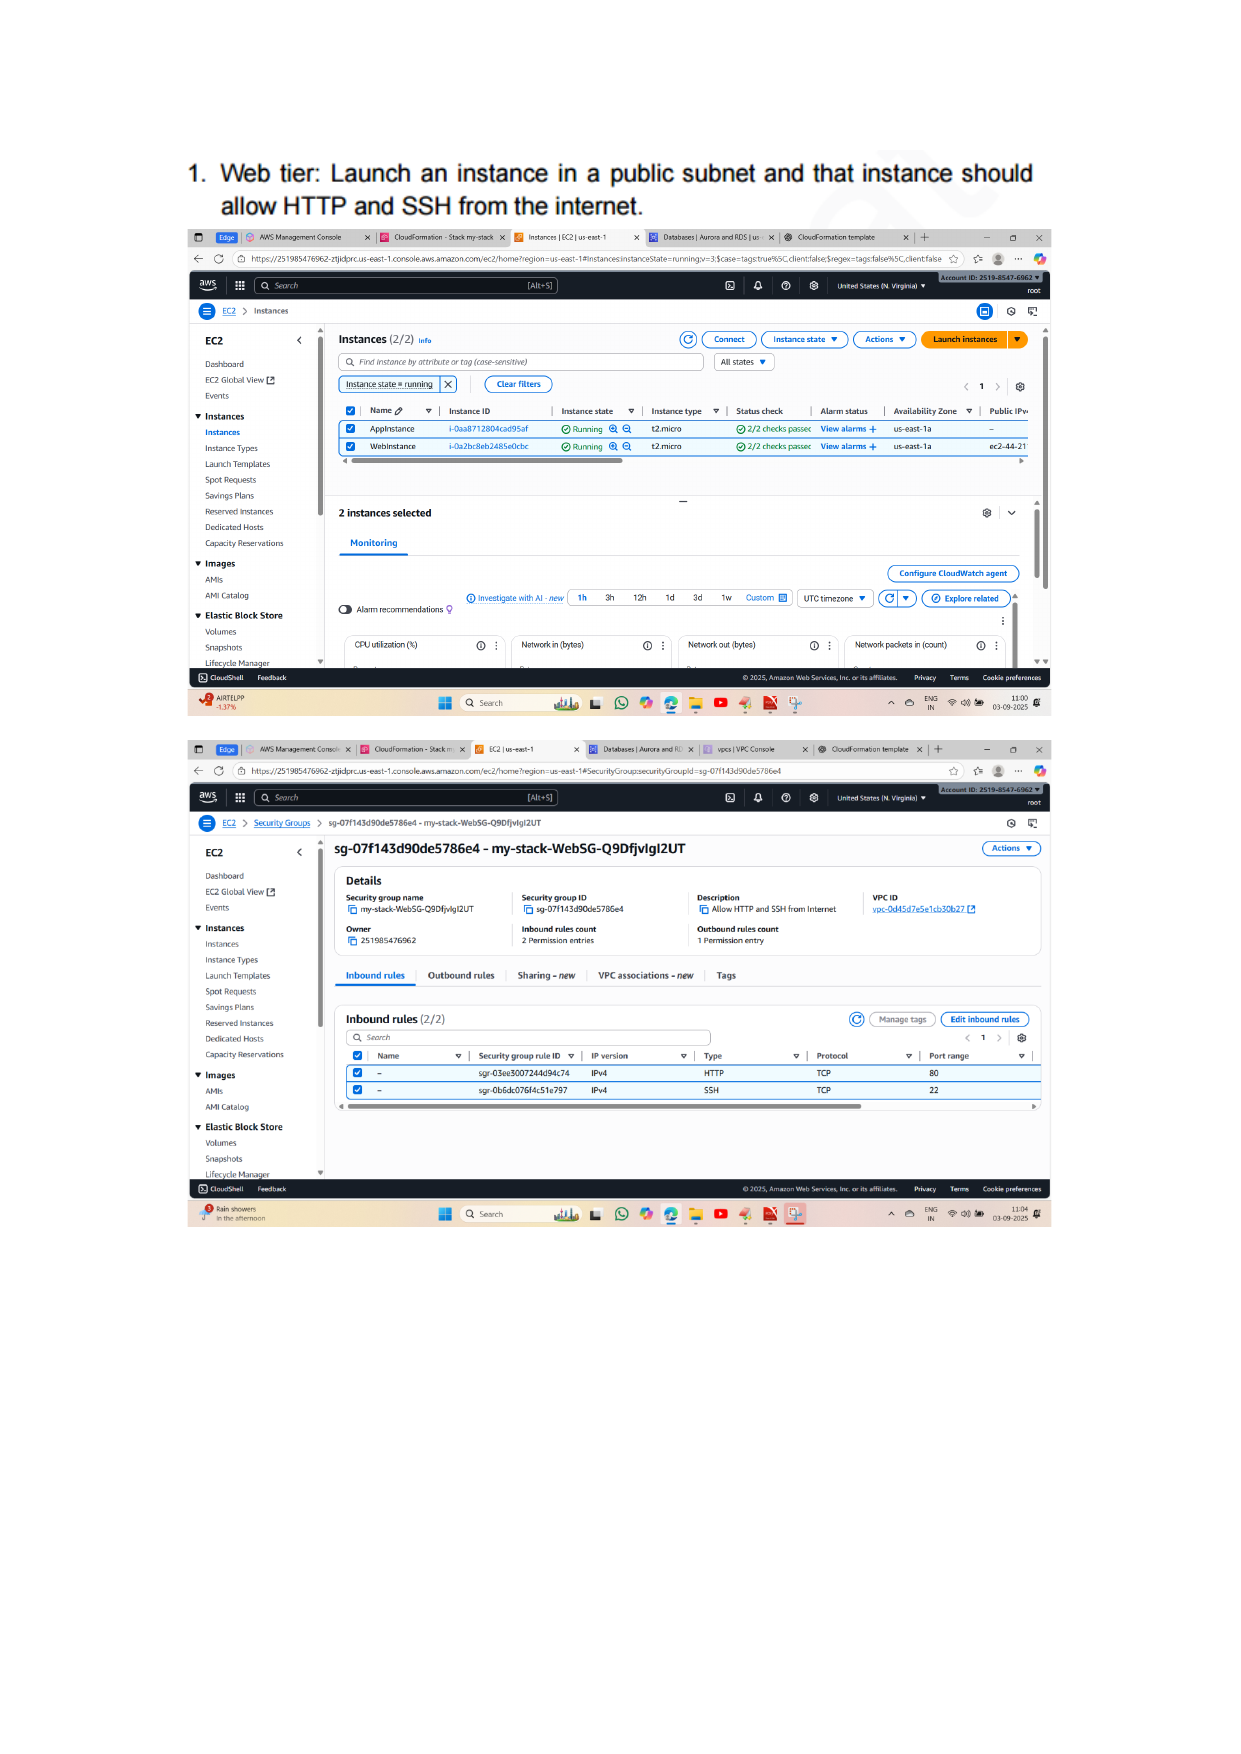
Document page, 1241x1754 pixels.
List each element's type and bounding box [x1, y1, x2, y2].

picture [187, 150, 1053, 716]
picture [187, 740, 1052, 1227]
